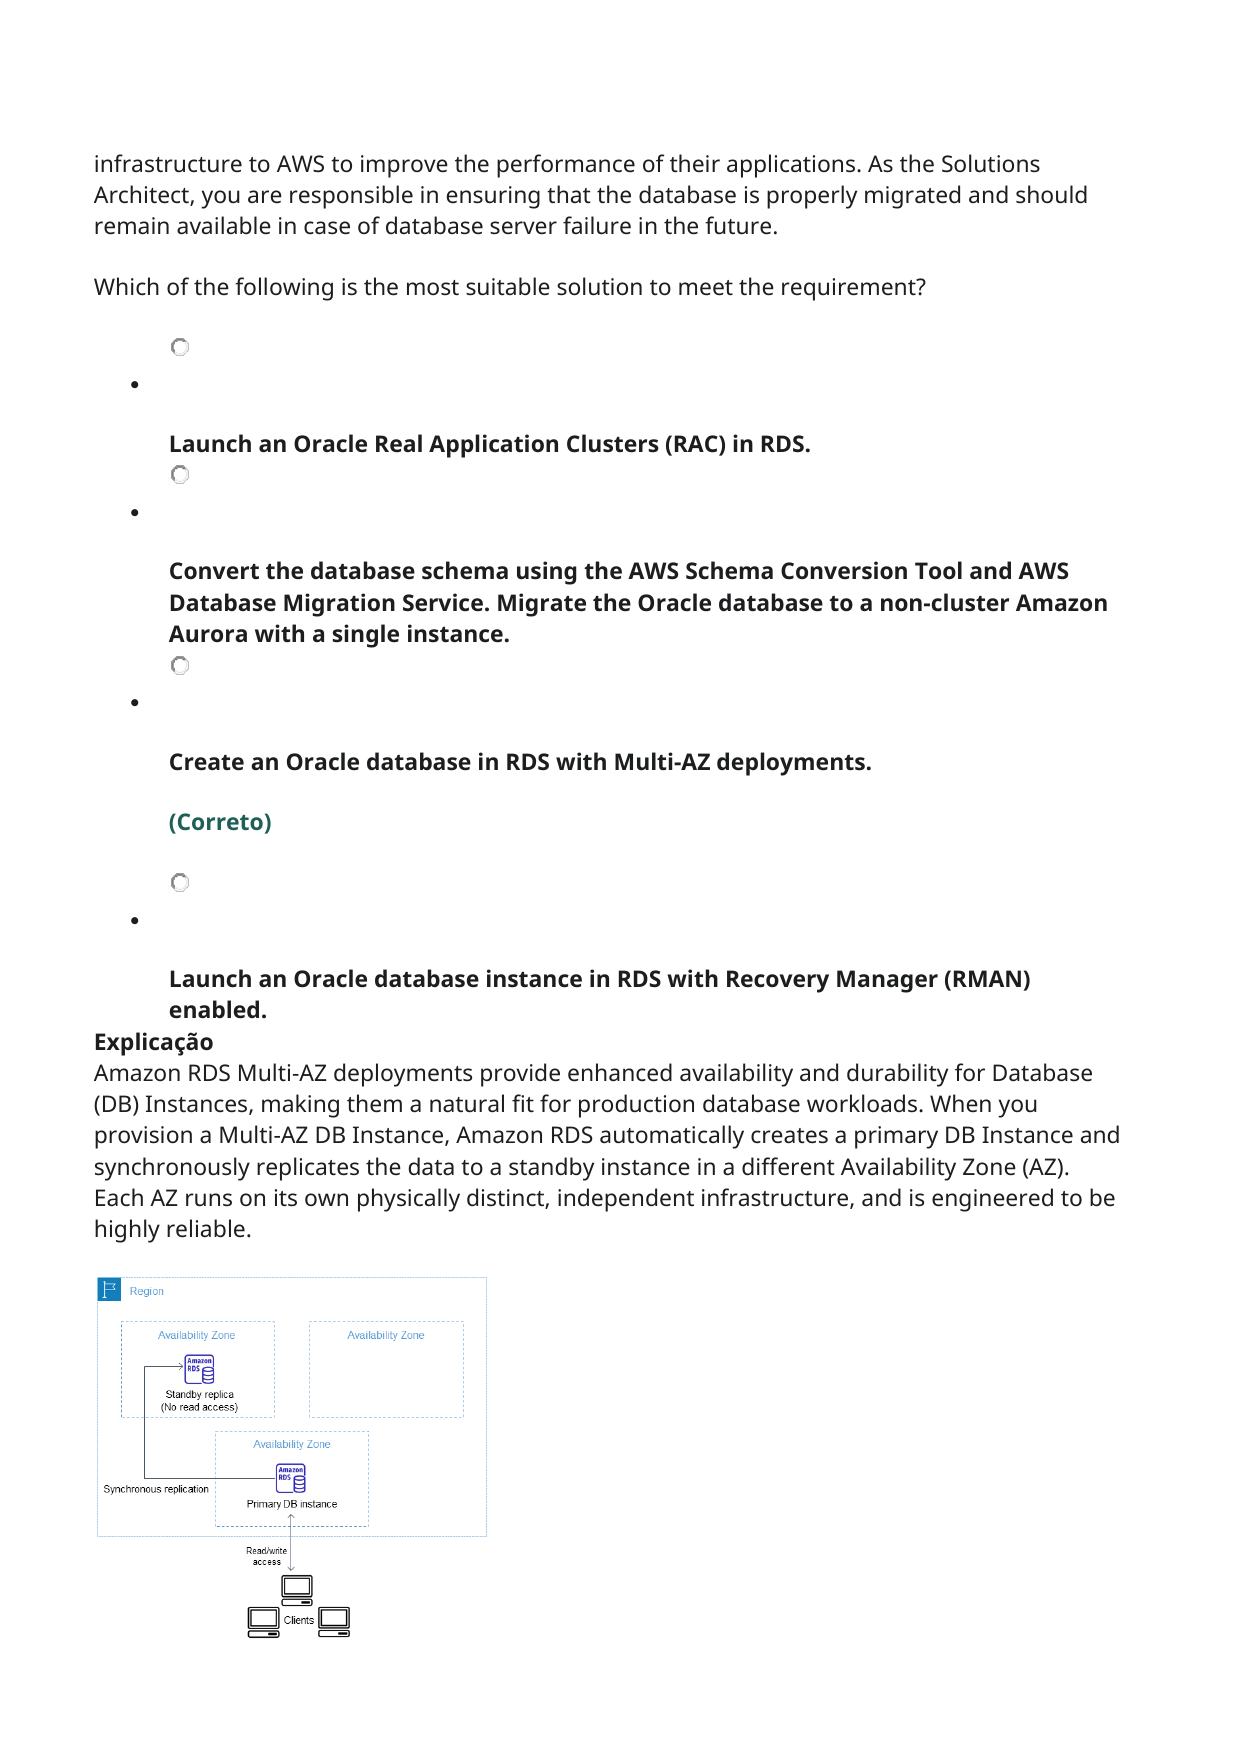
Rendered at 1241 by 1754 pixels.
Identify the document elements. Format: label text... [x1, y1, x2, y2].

text Convert the database schema using the AWS Schema Conversion Tool and AWS Database Migration Service. Migrate the Oracle database to a non-cluster Amazon Aurora with a single instance. [169, 555, 1125, 649]
text Create an Oracle database in RDS with Multi-AZ deployments. [169, 746, 1125, 777]
text (Correto) [169, 806, 1125, 837]
text Which of the following is the most suitable solution to meet the requirement? [94, 271, 1125, 302]
text Explicação [94, 1026, 1125, 1057]
text Launch an Oracle Real Application Clusters (RAC) in RDS. [169, 427, 1125, 459]
picture [93, 1273, 491, 1641]
text Launch an Oracle database instance in RDS with Recovery Manager (RMAN) enabled. [169, 963, 1125, 1026]
text Amazon RDS Multi-AZ deployments provide enhanced availability and durability for Database (DB) Instances, making them a natural fit for production database workloads. When you provision a Multi-AZ DB Instance, Amazon RDS automatically creates a primary DB Instance and synchronously replicates the data to a standby instance in a different Availability Zone (AZ). Each AZ runs on its own physically distinct, independent infrastructure, and is engineered to be highly reliable. [94, 1057, 1125, 1244]
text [94, 148, 1125, 241]
